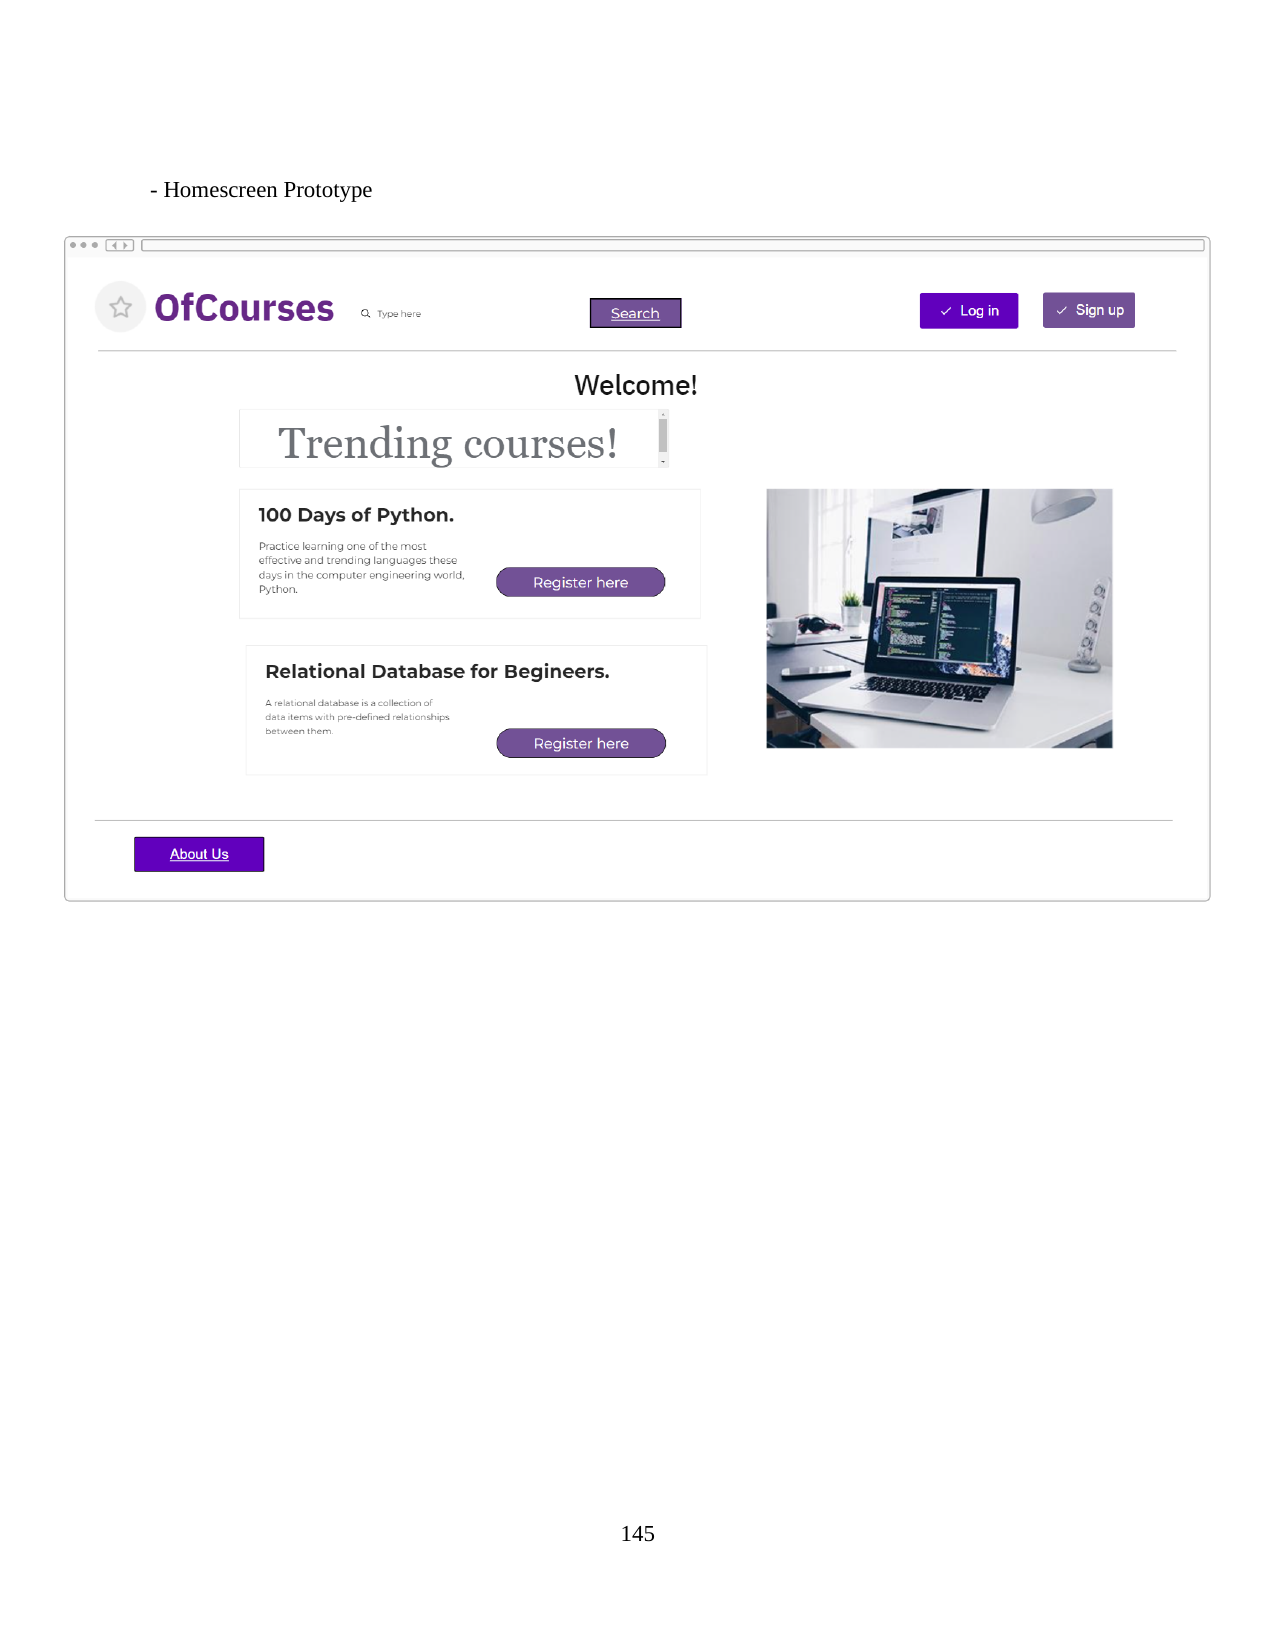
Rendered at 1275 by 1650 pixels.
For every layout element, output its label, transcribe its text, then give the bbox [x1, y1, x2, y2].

picture [57, 229, 1218, 906]
text - Homescreen Prototype [150, 176, 1125, 203]
